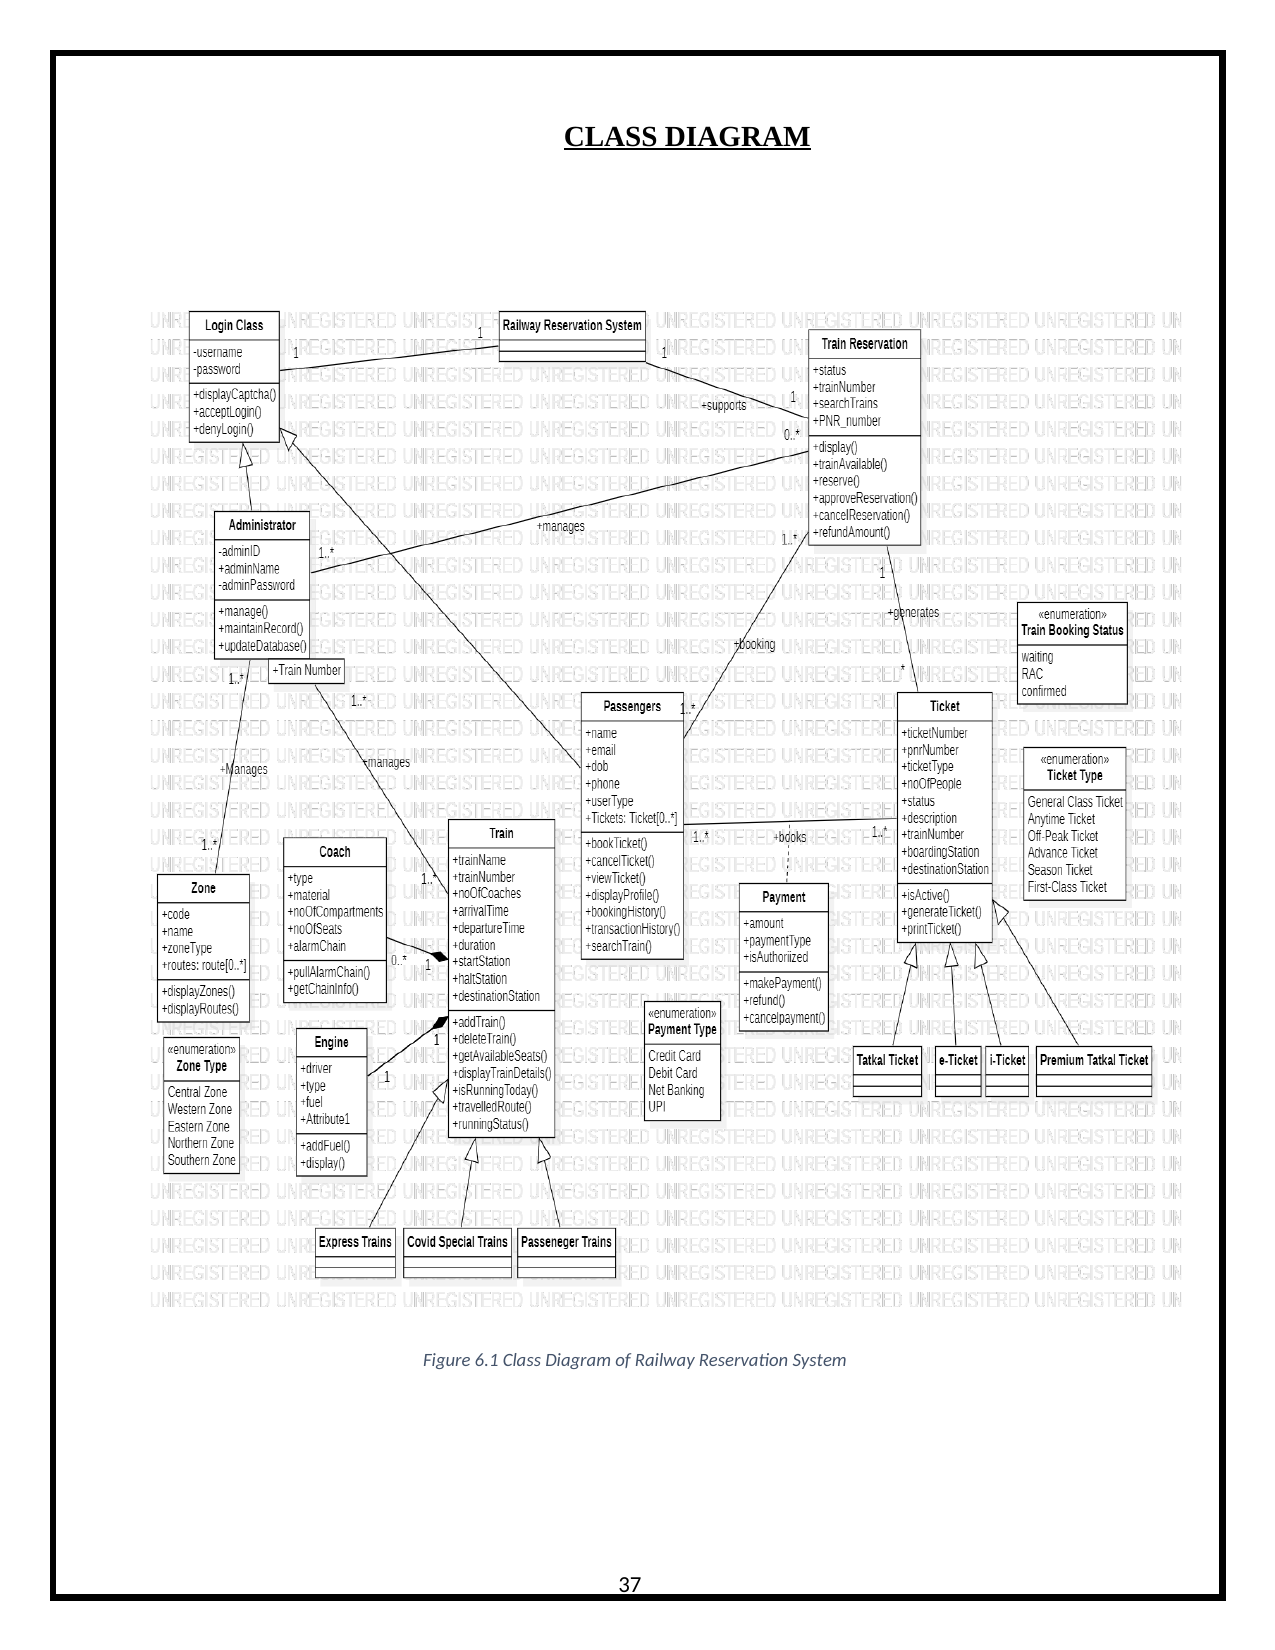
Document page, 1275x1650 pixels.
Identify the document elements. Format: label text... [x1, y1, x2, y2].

subtitle CLASS DIAGRAM [123, 119, 811, 153]
picture [150, 310, 1182, 1307]
text Figure 6.1 Class Diagram of Railway Reservation System [123, 1348, 847, 1371]
